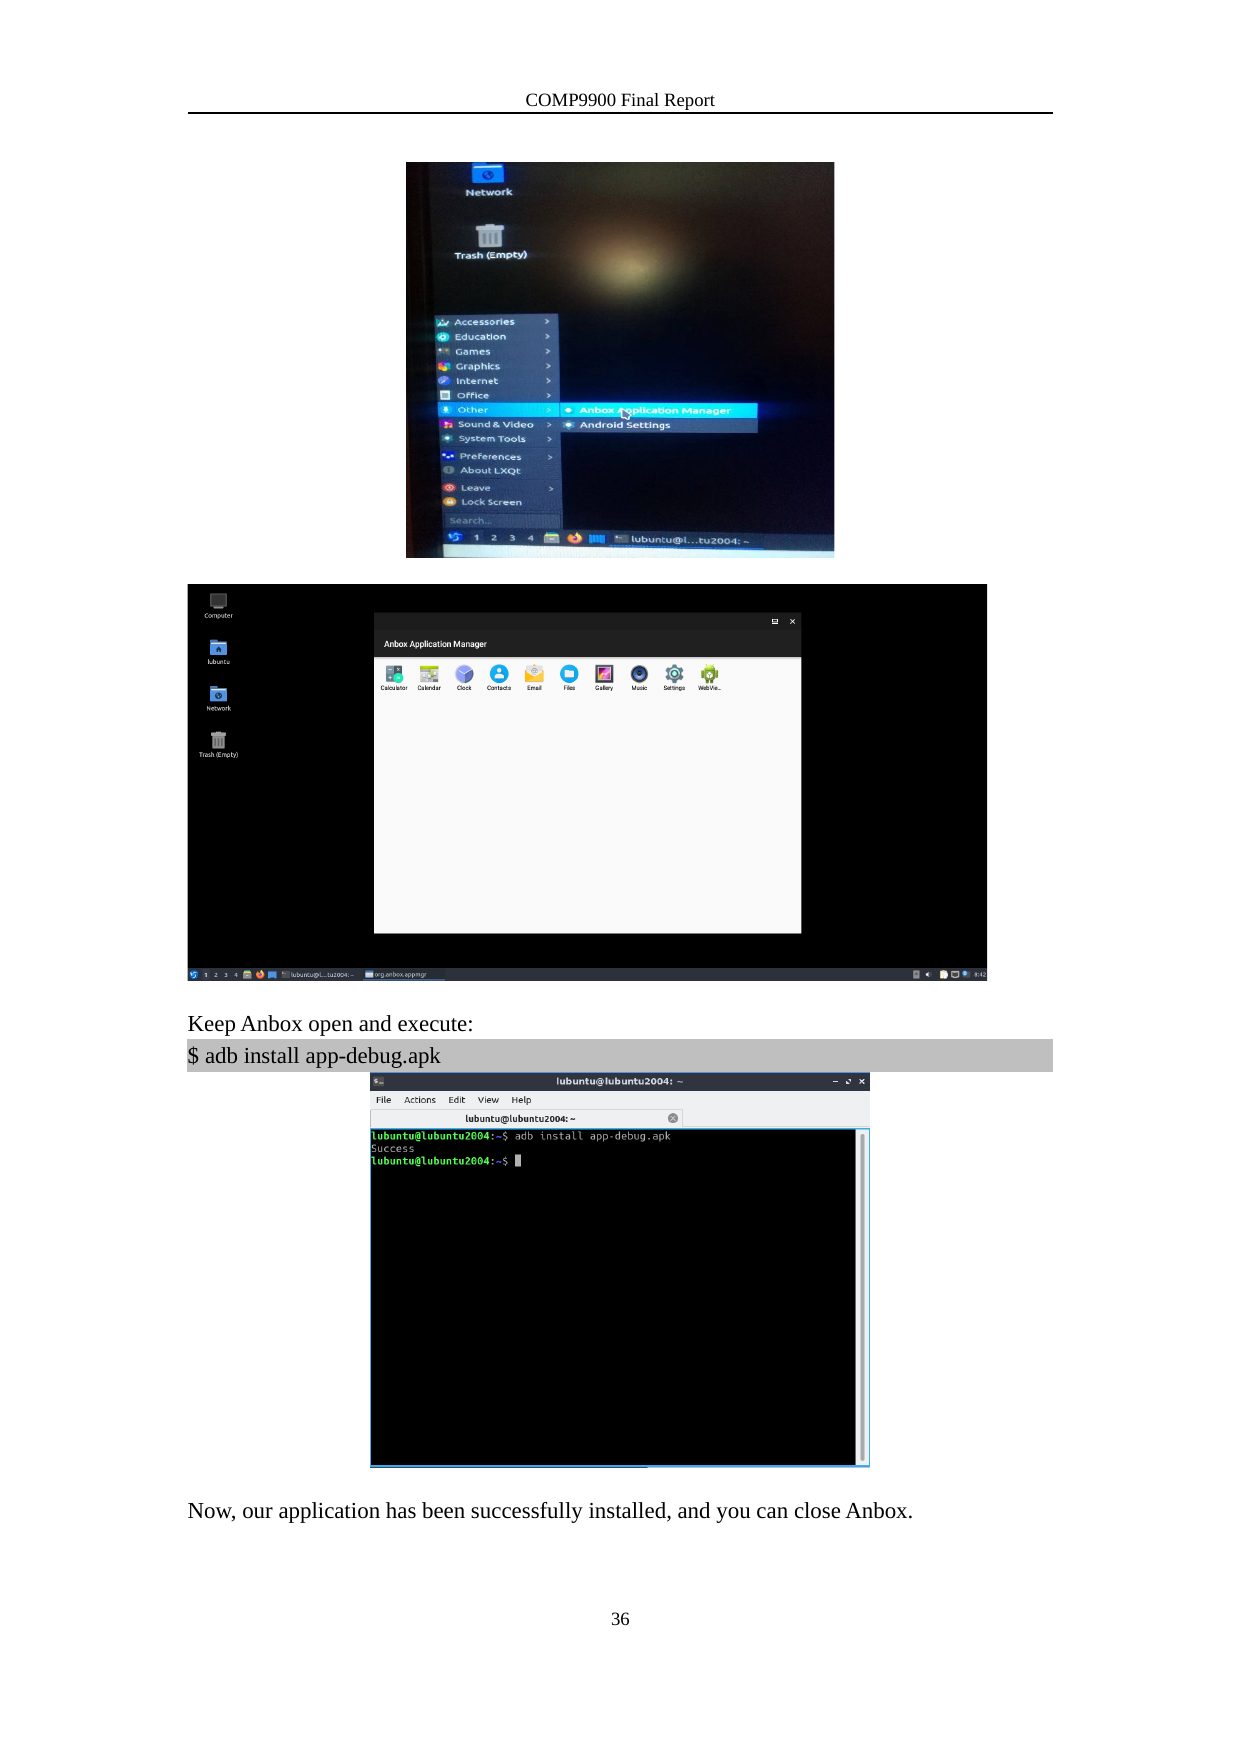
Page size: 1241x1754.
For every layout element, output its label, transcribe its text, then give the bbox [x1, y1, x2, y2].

text $ adb install app-debug.apk [187, 1039, 1053, 1072]
text Now, our application has been successfully installed, and you can close Anbox. [187, 1494, 1053, 1527]
picture [406, 162, 835, 558]
text Keep Anbox open and execute: [187, 1007, 1053, 1039]
picture [187, 584, 988, 981]
picture [370, 1072, 870, 1468]
